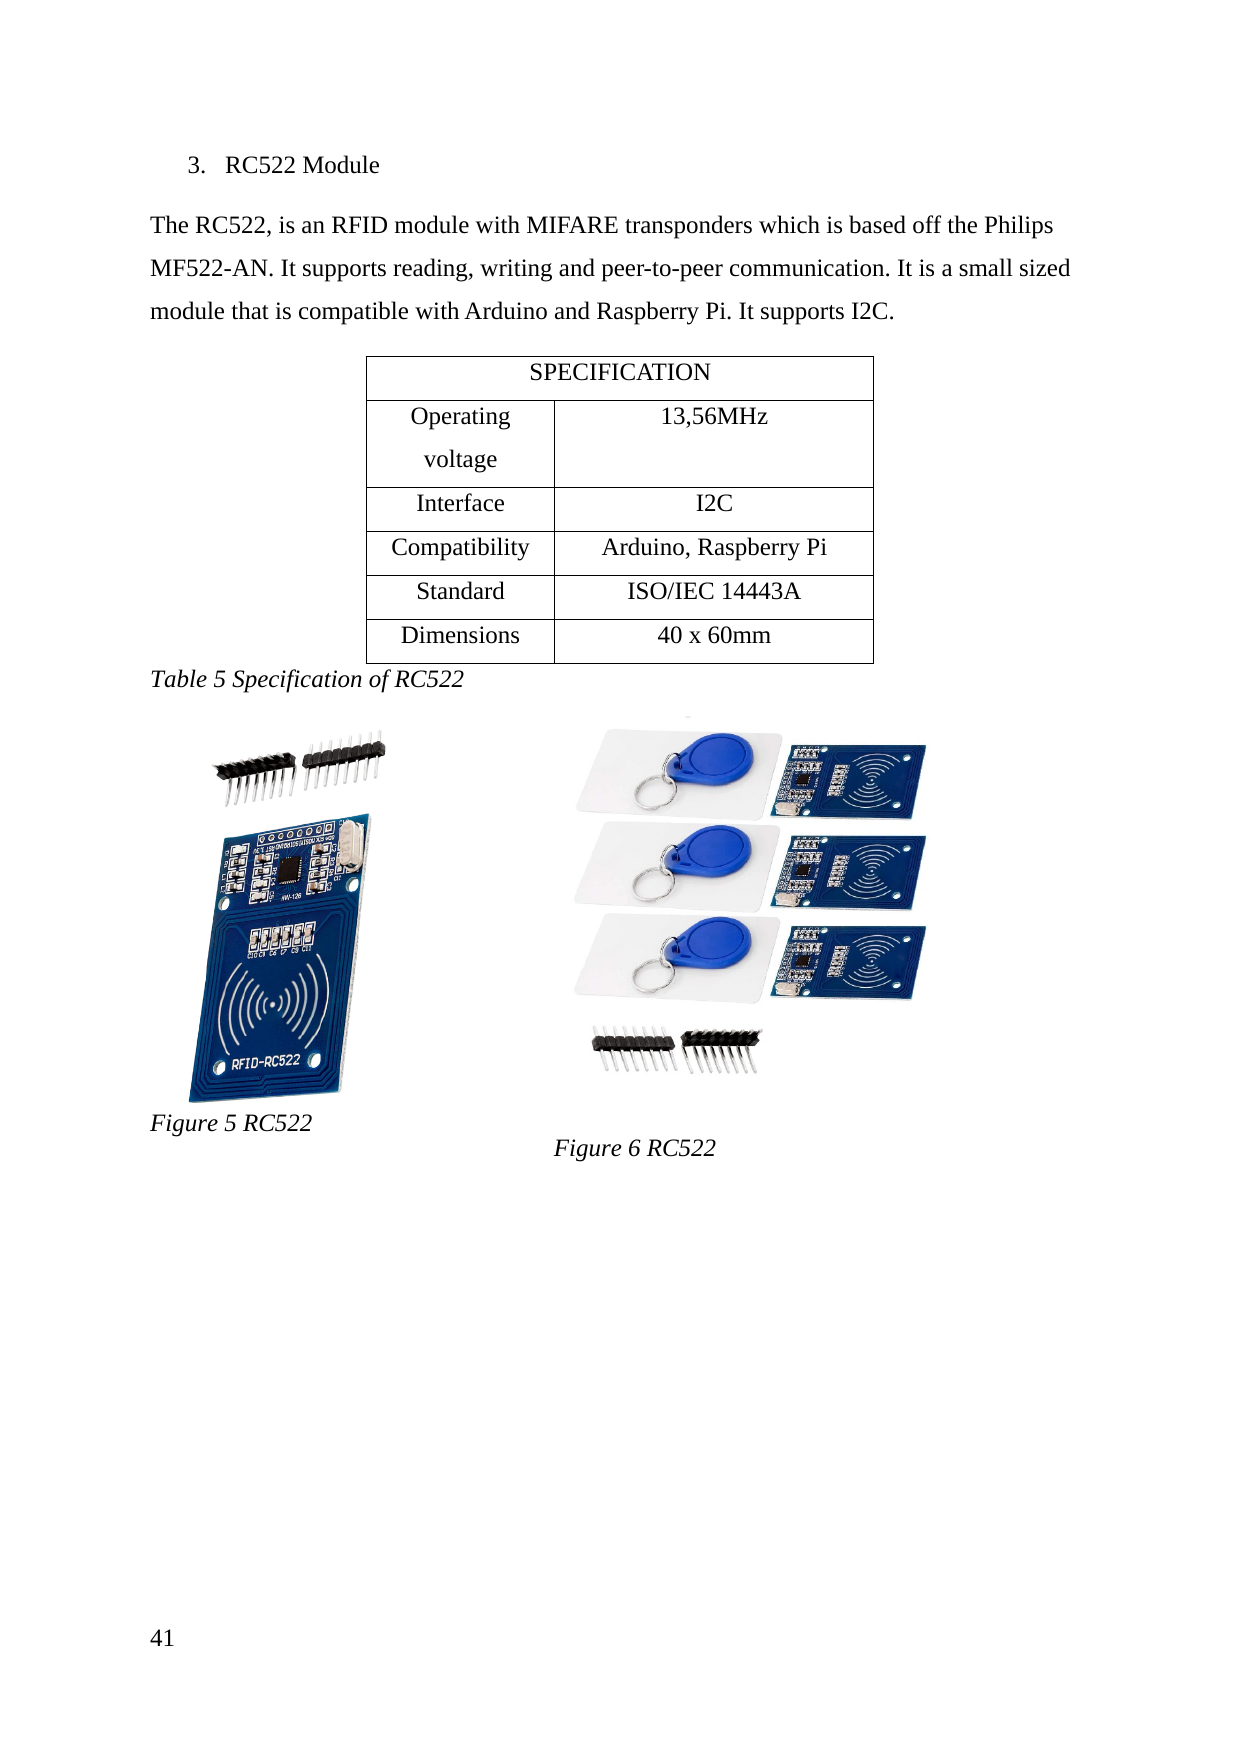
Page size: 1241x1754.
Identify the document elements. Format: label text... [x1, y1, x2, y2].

table_cell Standard [367, 576, 554, 619]
picture [150, 729, 435, 1108]
text The RC522, is an RFID module with MIFARE transponders which is based off the Philips MF522-AN. It supports reading, writing and peer-to-peer communication. It is a small sized module that is compatible with Arduino and Raspberry Pi. It supports I2C. [150, 210, 1090, 325]
picture [555, 716, 939, 1100]
table_cell Arduino, Raspberry Pi [555, 532, 873, 575]
table_cell Interface [367, 488, 554, 531]
table_cell I2C [555, 488, 873, 531]
table_cell Compatibility [367, 532, 554, 575]
list RC522 Module [187, 150, 225, 179]
text Table 5 Specification of RC522 [150, 664, 1090, 693]
table_header SPECIFICATION [367, 357, 873, 400]
table_cell 13,56MHz [555, 401, 873, 487]
list RC522 Module [302, 150, 1090, 179]
table_cell ISO/IEC 14443A [555, 576, 873, 619]
table_cell 40 x 60mm [555, 620, 873, 663]
table_cell Operating voltage [367, 401, 554, 487]
table_cell Dimensions [367, 620, 554, 663]
